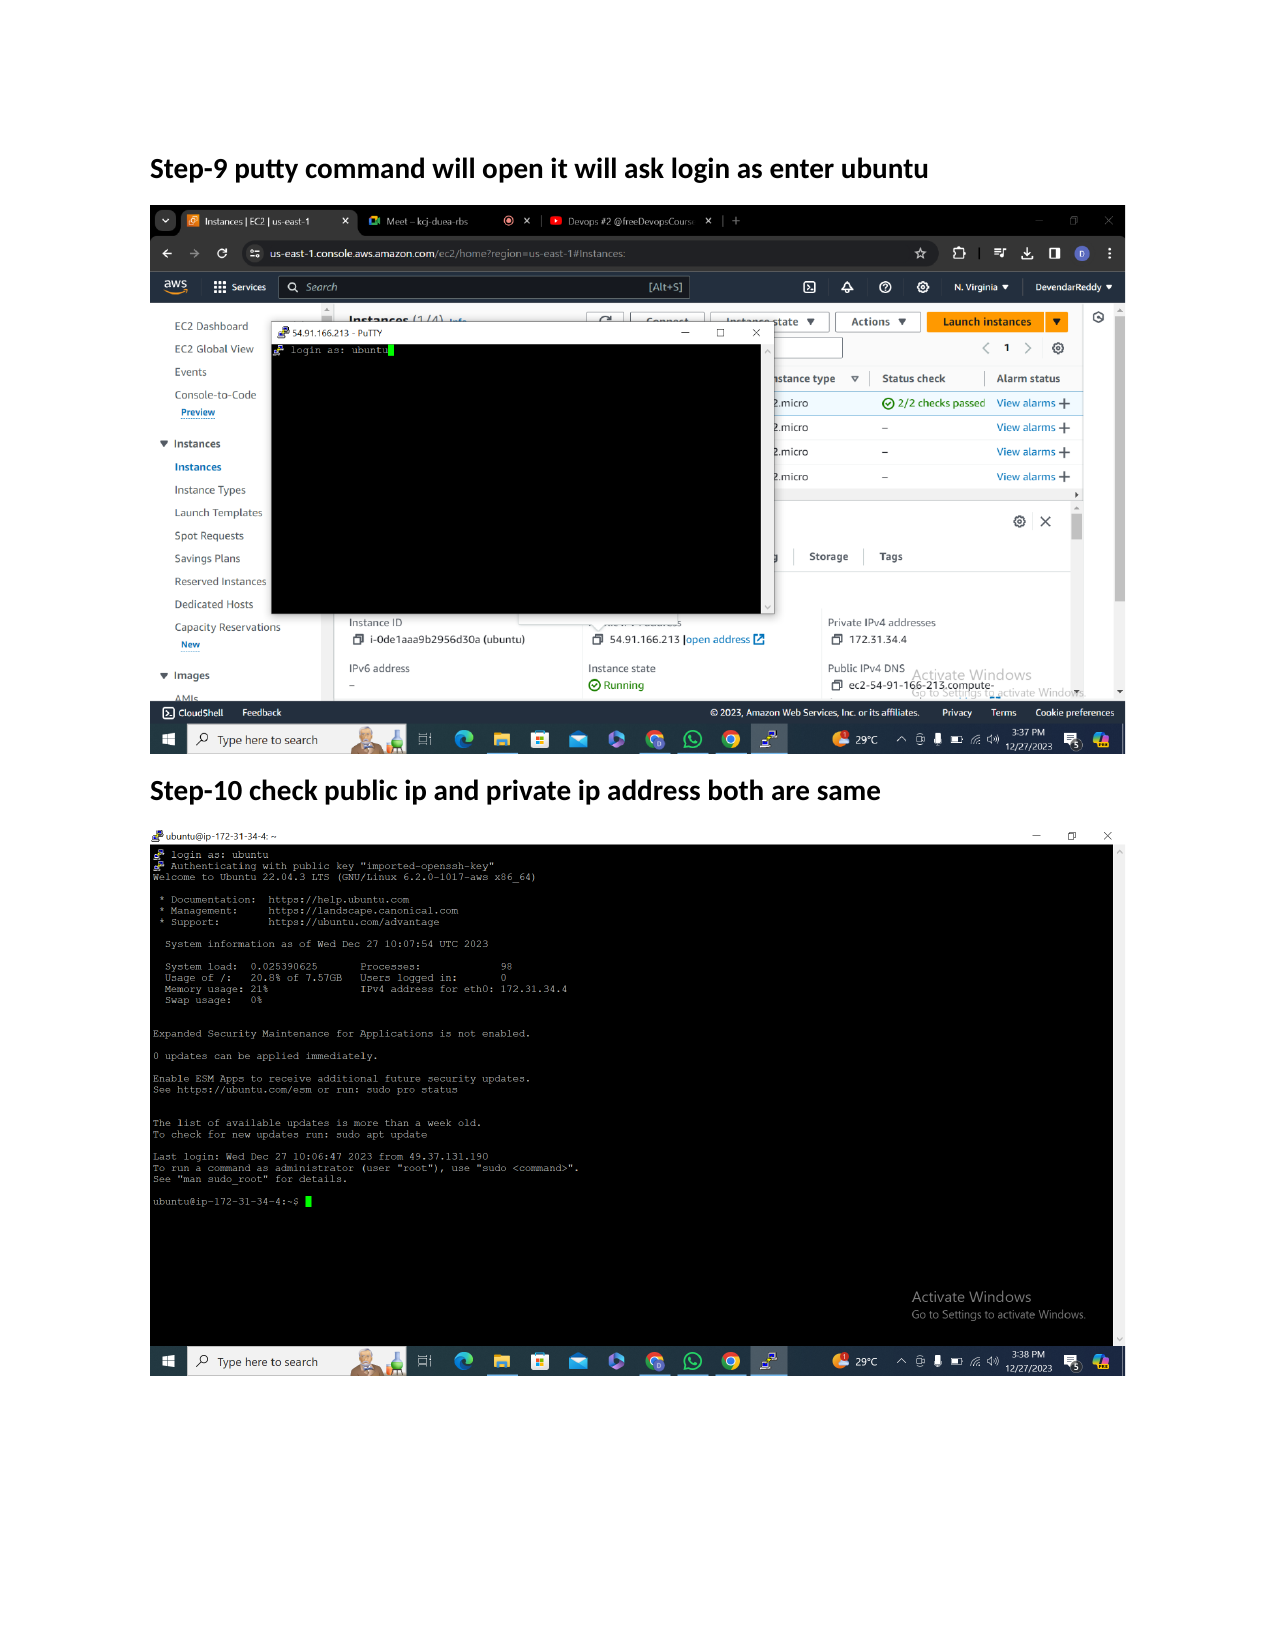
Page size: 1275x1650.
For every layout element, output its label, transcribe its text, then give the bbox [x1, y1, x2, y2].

text Step-9 putty command will open it will ask login as enter ubuntu [150, 150, 1125, 186]
text Step-10 check public ip and private ip address both are same [150, 772, 1125, 808]
picture [150, 827, 1125, 1376]
picture [150, 205, 1125, 754]
